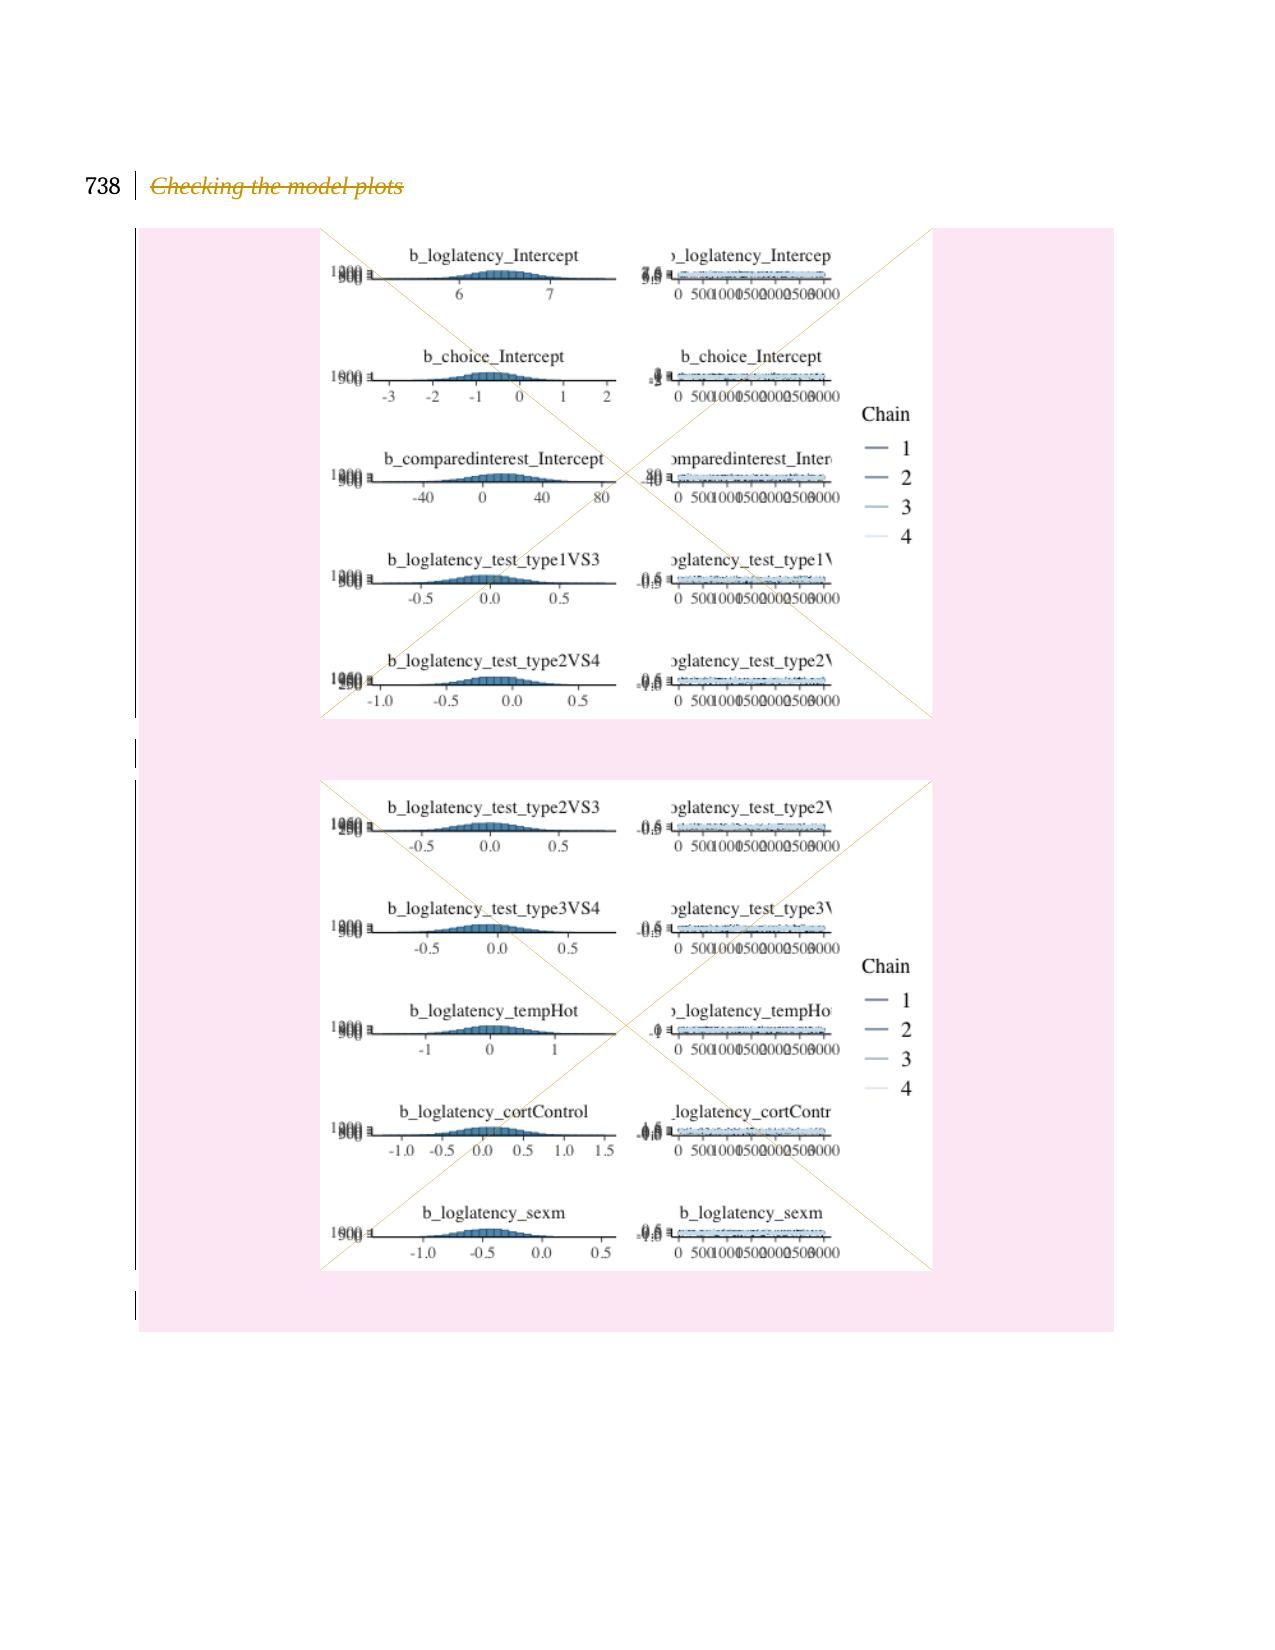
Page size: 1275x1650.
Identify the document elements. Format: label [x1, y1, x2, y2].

picture [322, 228, 931, 472]
picture [320, 230, 625, 717]
picture [321, 780, 931, 1024]
picture [321, 475, 931, 719]
picture [320, 782, 625, 1269]
picture [628, 229, 933, 717]
picture [628, 781, 933, 1269]
picture [321, 1027, 931, 1271]
